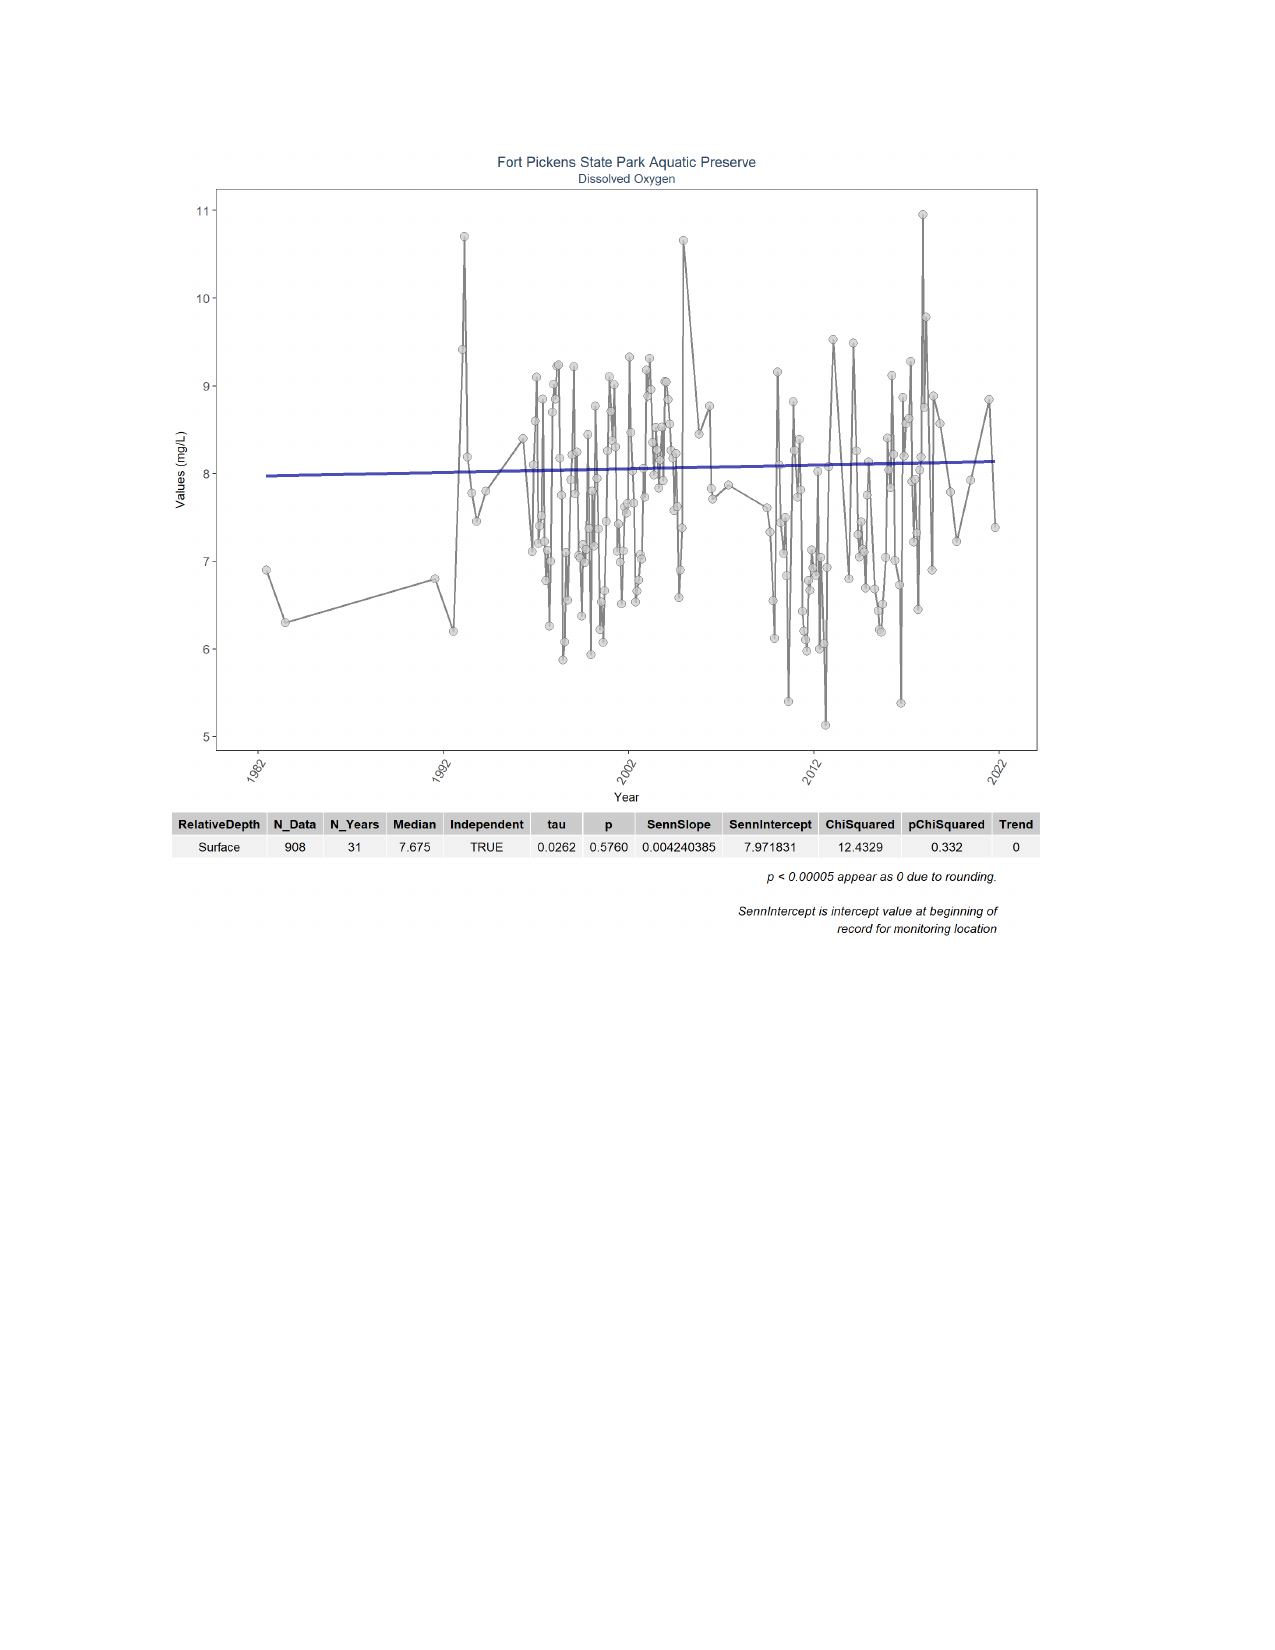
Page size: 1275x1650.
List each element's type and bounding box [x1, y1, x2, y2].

picture [168, 150, 1044, 938]
